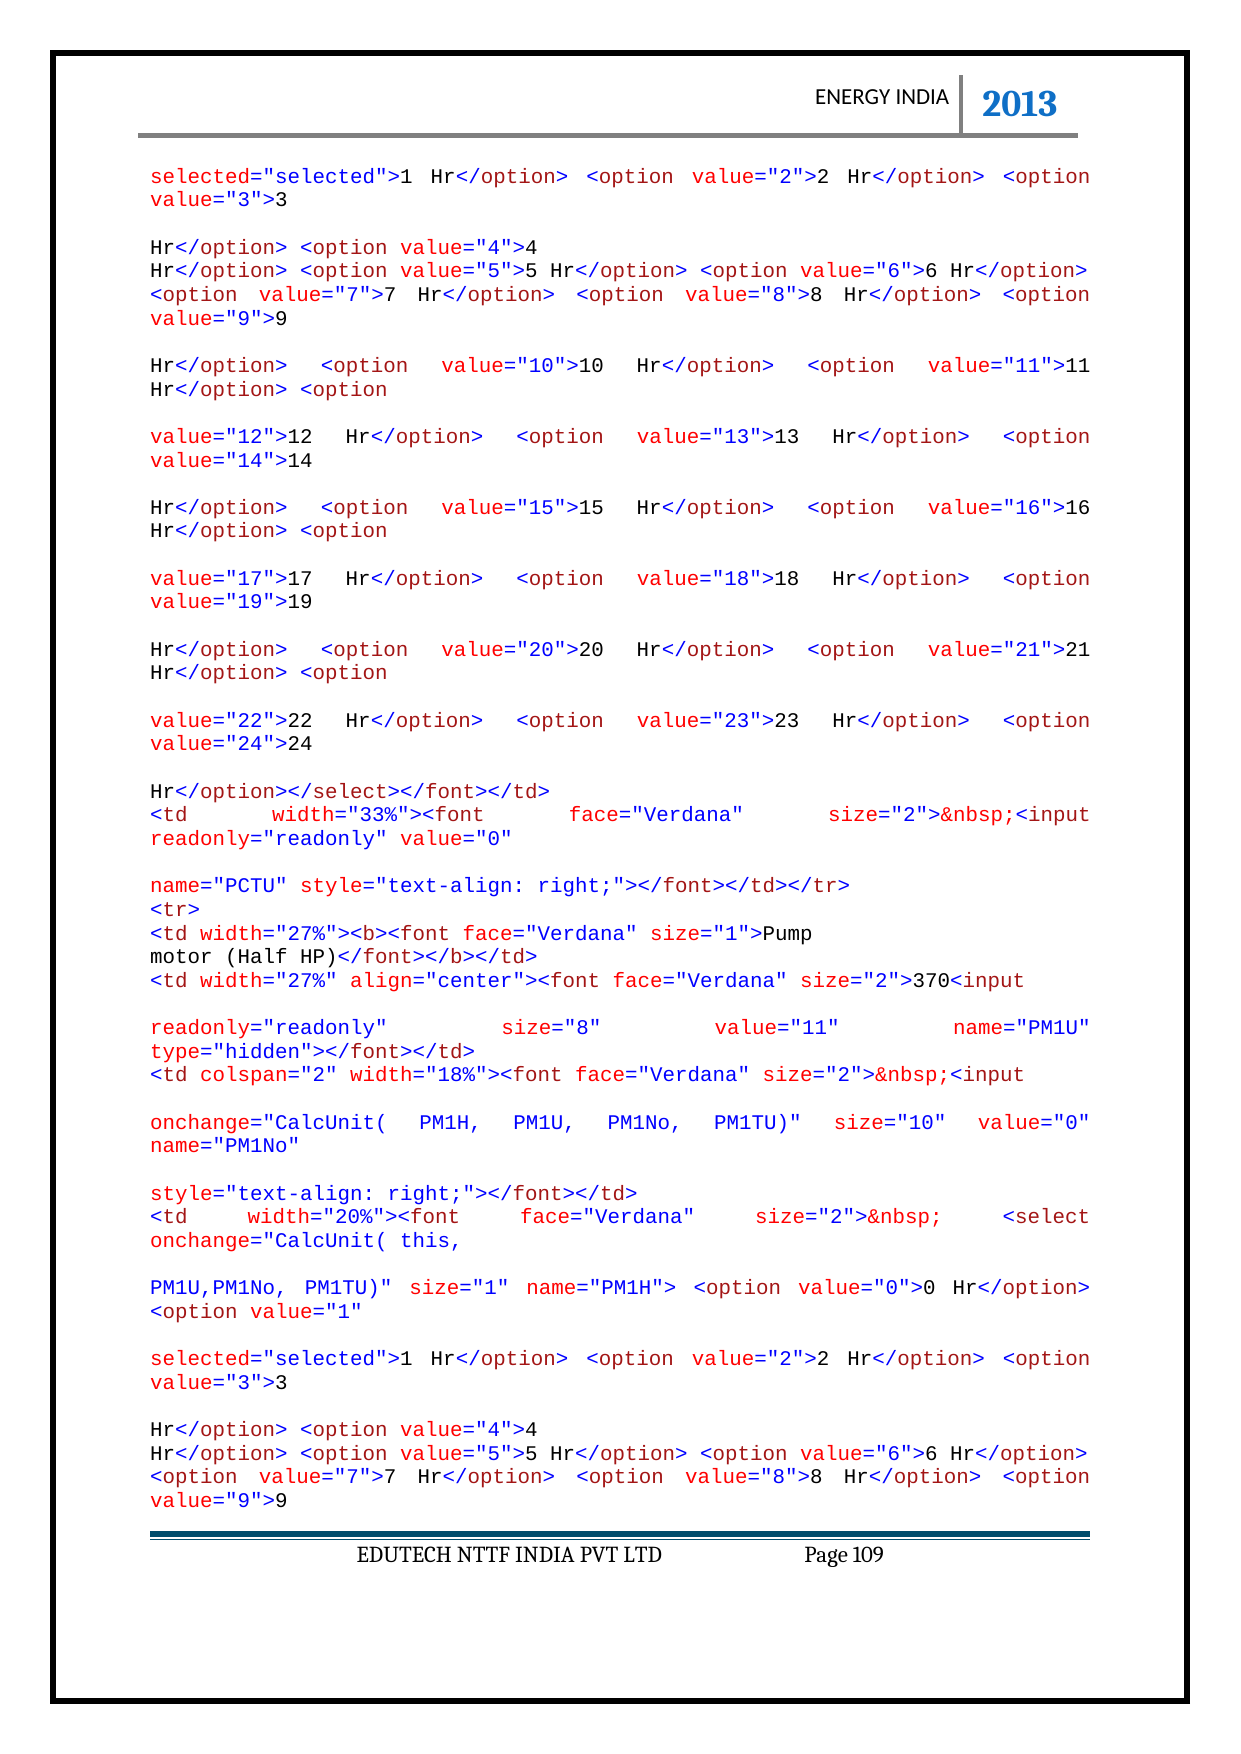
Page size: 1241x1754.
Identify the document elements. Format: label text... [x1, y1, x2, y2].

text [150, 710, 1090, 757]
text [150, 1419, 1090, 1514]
text <option value="7">7 Hr</option> <option value="8">8 Hr</option> <option value="9">9 [150, 284, 1090, 331]
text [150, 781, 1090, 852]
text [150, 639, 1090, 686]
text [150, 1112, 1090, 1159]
text selected="selected">1 Hr</option> <option value="2">2 Hr</option> <option value="3">3 [150, 166, 1090, 213]
text value="12">12 Hr</option> <option value="13">13 Hr</option> <option value="14">14 [150, 426, 1090, 473]
text Hr</option> <option value="10">10 Hr</option> <option value="11">11 Hr</option> <option [150, 355, 1090, 402]
text Hr</option> <option value="15">15 Hr</option> <option value="16">16 Hr</option> <option [150, 497, 1090, 544]
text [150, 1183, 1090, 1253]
text Hr</option> <option value="5">5 Hr</option> <option value="6">6 Hr</option> [150, 260, 1090, 284]
text Hr</option> <option value="4">4 [150, 237, 1090, 260]
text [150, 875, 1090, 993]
text value="17">17 Hr</option> <option value="18">18 Hr</option> <option value="19">19 [150, 568, 1090, 615]
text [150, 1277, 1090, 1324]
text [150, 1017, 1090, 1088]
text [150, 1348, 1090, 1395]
